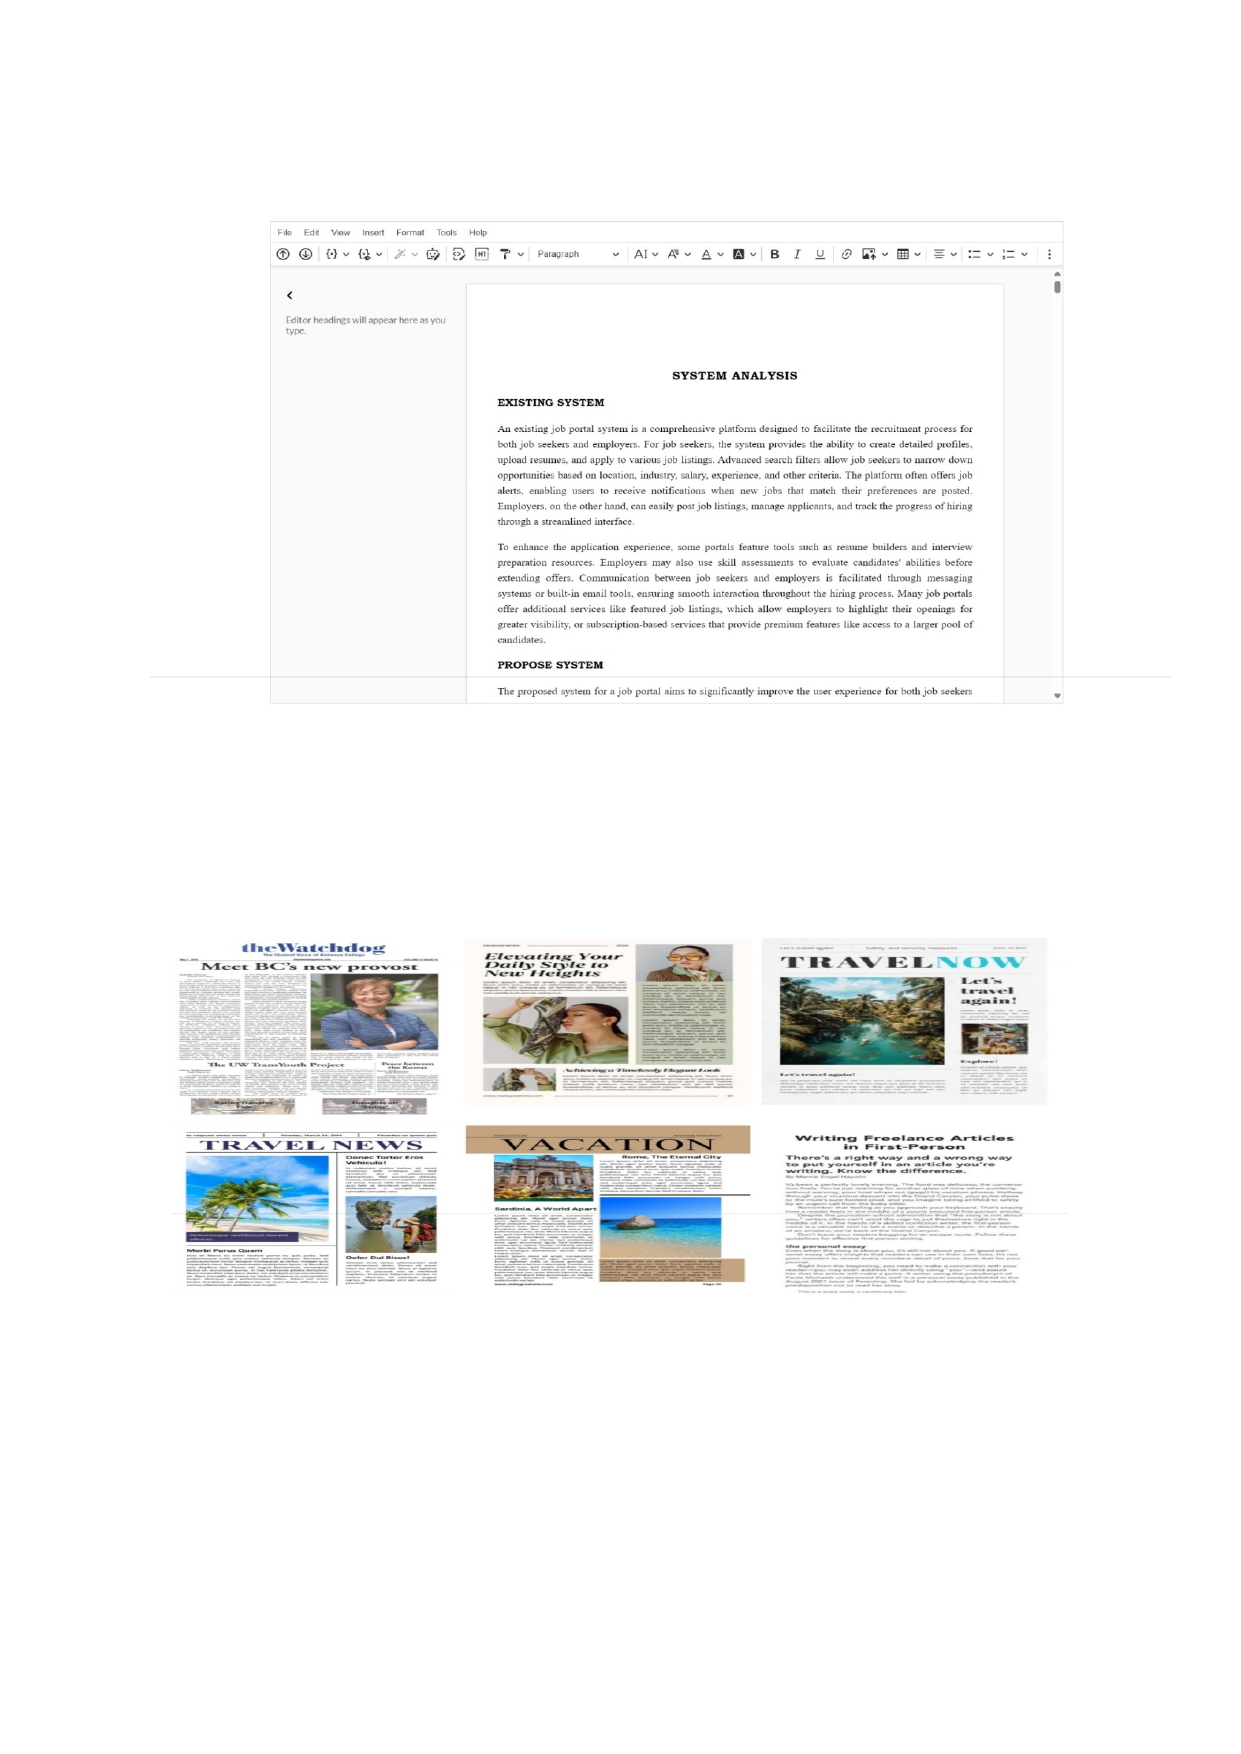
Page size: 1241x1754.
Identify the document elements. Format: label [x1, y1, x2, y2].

picture [150, 217, 1172, 708]
picture [171, 938, 1069, 1299]
